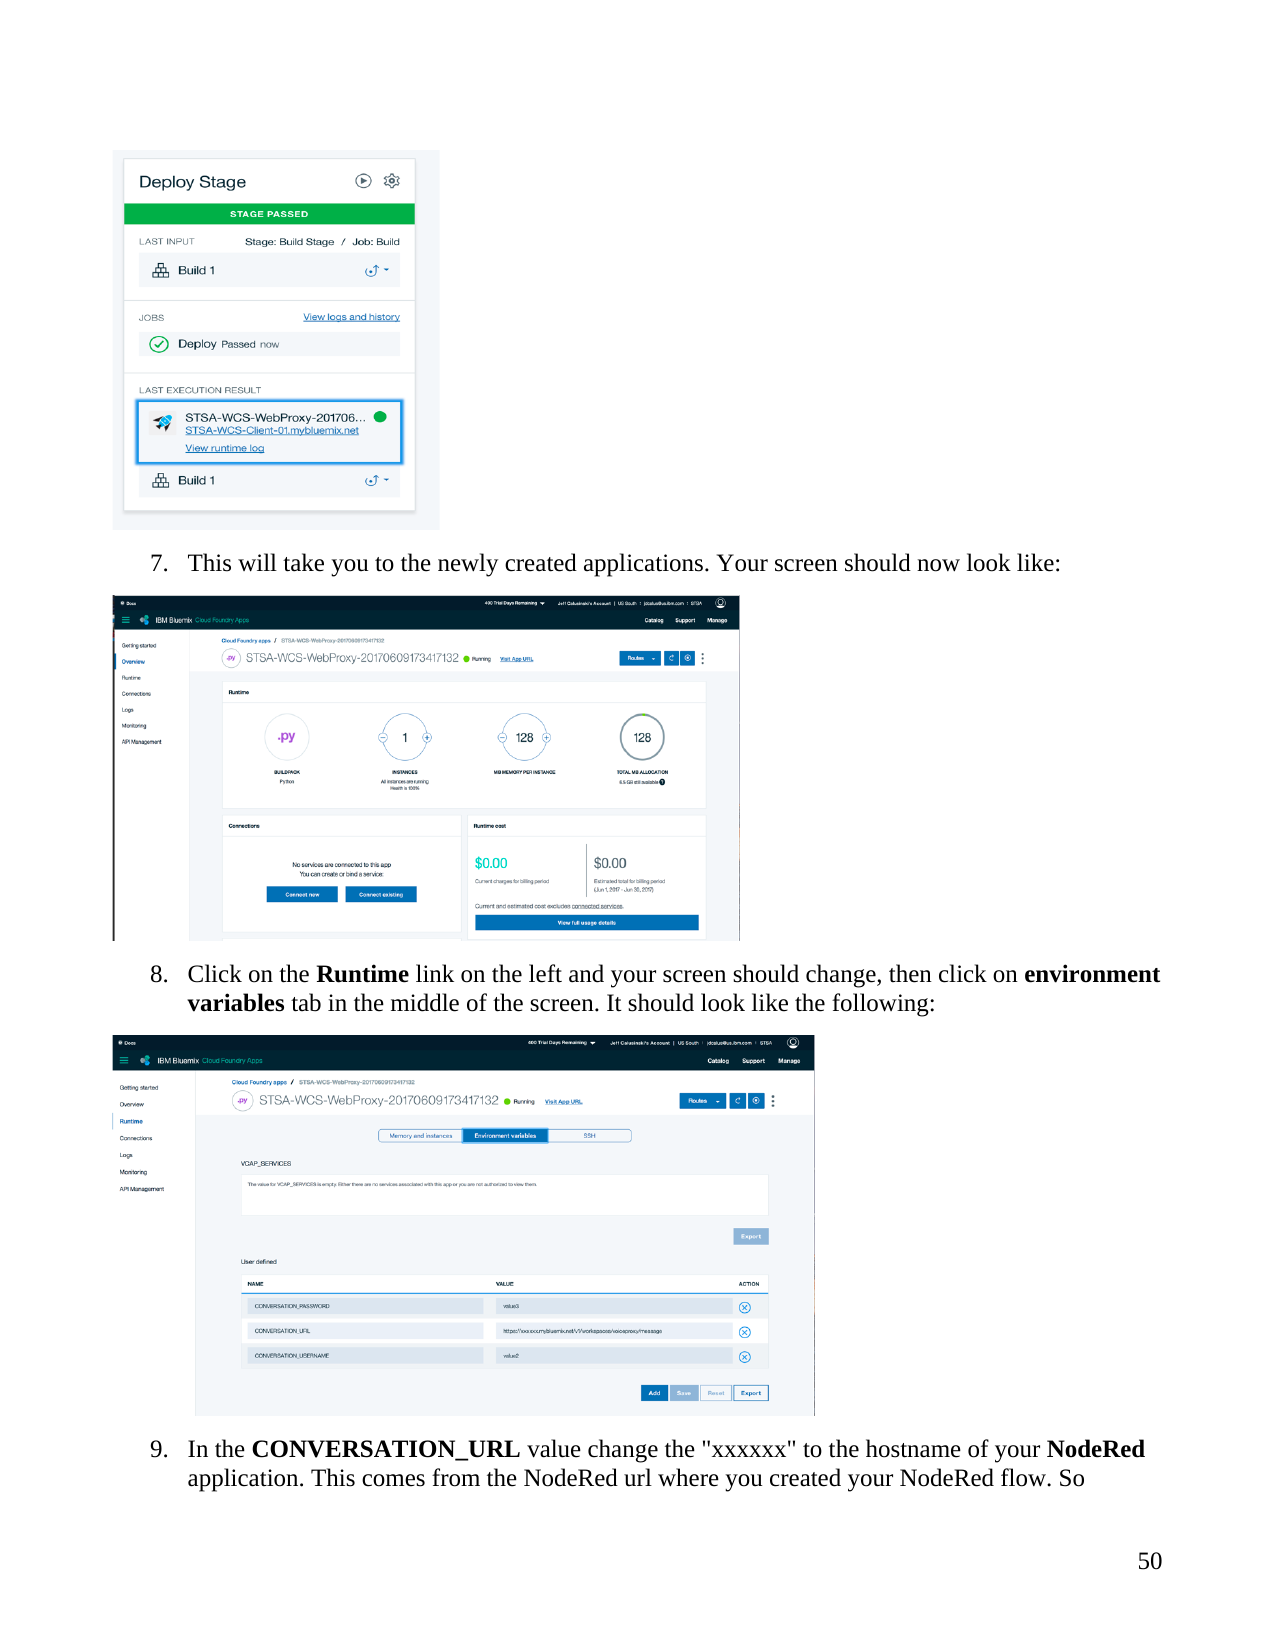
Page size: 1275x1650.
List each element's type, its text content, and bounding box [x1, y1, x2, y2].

list Click on the Runtime link on the left and your screen should change, then click on environment variables tab in the middle of the screen. It should look like the following: [150, 959, 1162, 1017]
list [150, 1434, 1162, 1491]
picture [708, 1059, 729, 1064]
picture [112, 1035, 815, 1416]
picture [779, 1059, 800, 1064]
picture [112, 150, 440, 530]
picture [174, 1057, 198, 1063]
picture [140, 1055, 149, 1062]
list This will take you to the newly created applications. Your screen should now look like: [150, 548, 1162, 577]
picture [112, 595, 740, 941]
picture [742, 1059, 764, 1063]
